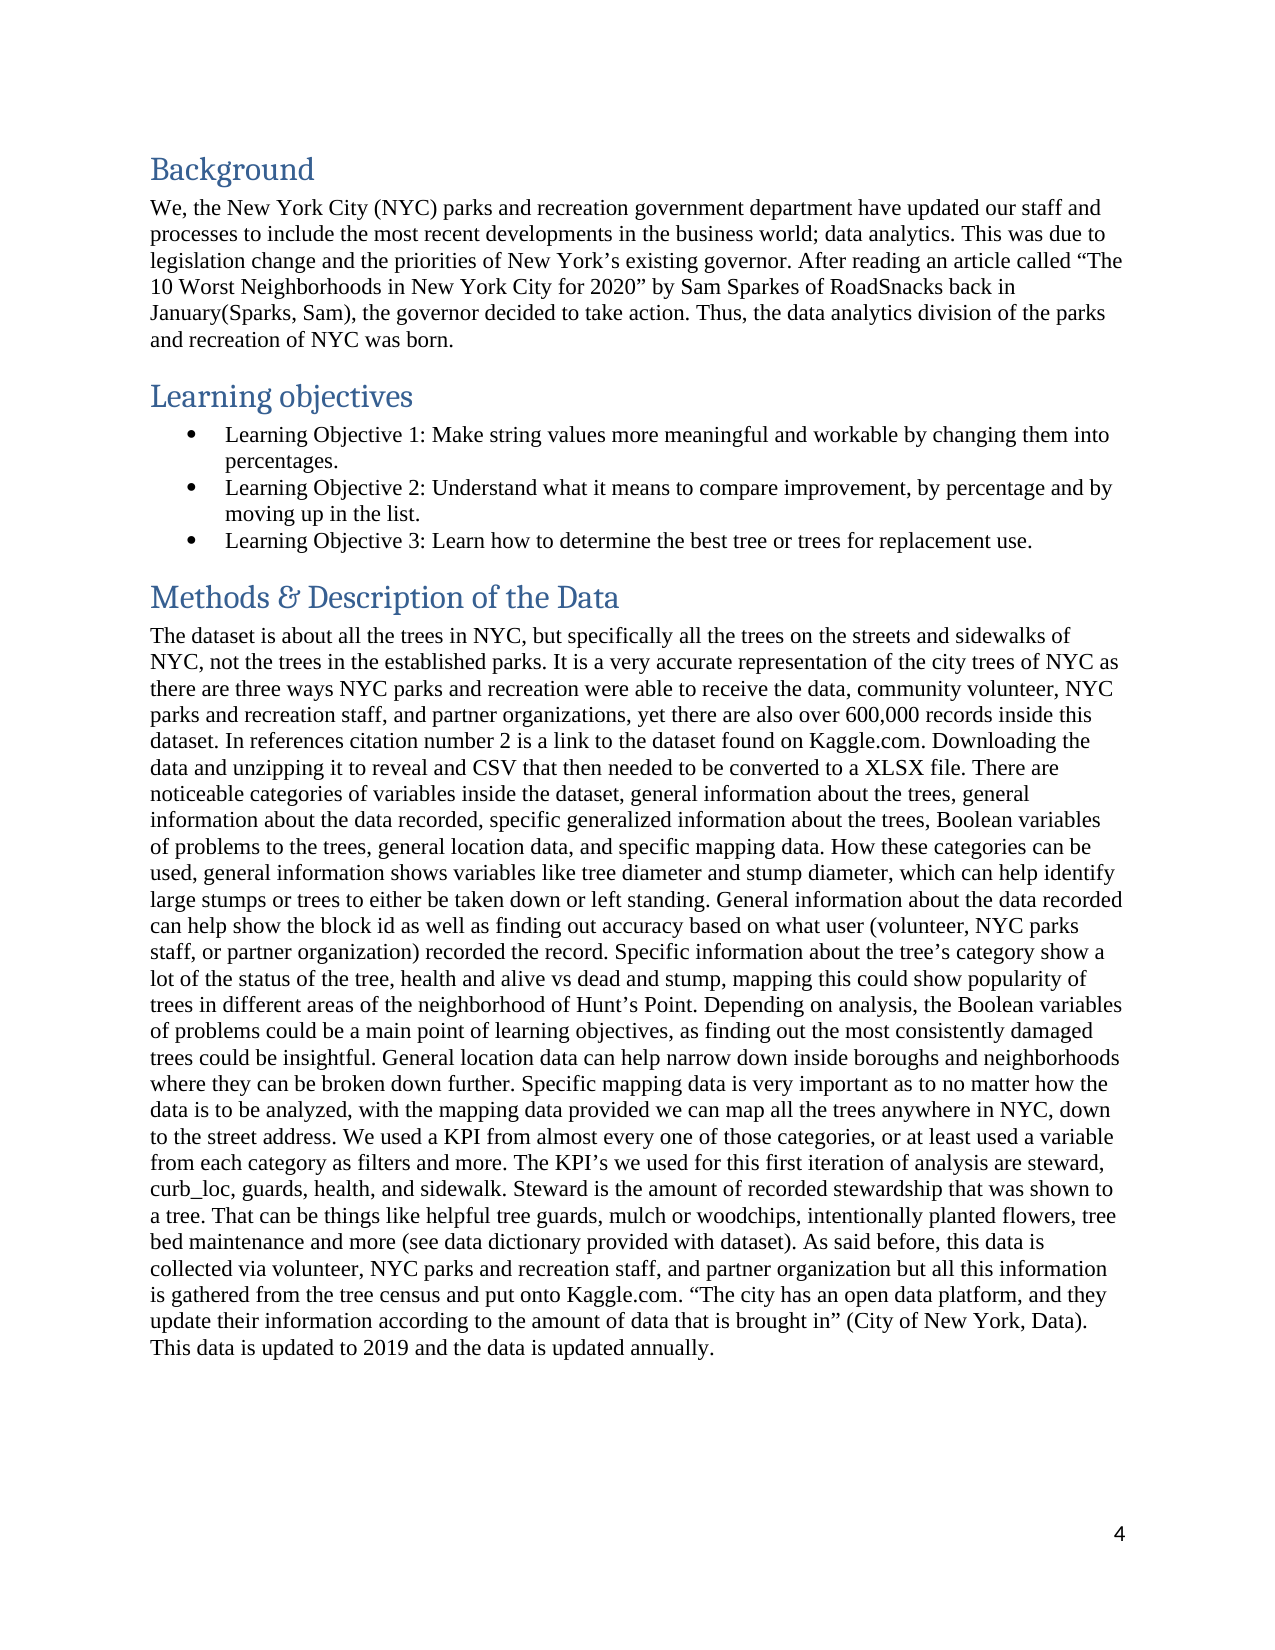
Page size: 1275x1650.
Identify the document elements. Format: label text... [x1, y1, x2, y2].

subtitle Background [150, 150, 1125, 188]
list Learning Objective 2: Understand what it means to compare improvement, by percentage and by moving up in the list. [187, 474, 1125, 527]
list Learning Objective 1: Make string values more meaningful and workable by changing them into percentages. [187, 421, 1125, 474]
text The dataset is about all the trees in NYC, but specifically all the trees on the streets and sidewalks of NYC, not the trees in the established parks. It is a very accurate representation of the city trees of NYC as there are three ways NYC parks and recreation were able to receive the data, community volunteer, NYC parks and recreation staff, and partner organizations, yet there are also over 600,000 records inside this dataset. In references citation number 2 is a link to the dataset found on Kaggle.com. Downloading the data and unzipping it to reveal and CSV that then needed to be converted to a XLSX file. There are noticeable categories of variables inside the dataset, general information about the trees, general information about the data recorded, specific generalized information about the trees, Boolean variables of problems to the trees, general location data, and specific mapping data. How these categories can be used, general information shows variables like tree diameter and stump diameter, which can help identify large stumps or trees to either be taken down or left standing. General information about the data recorded can help show the block id as well as finding out accuracy based on what user (volunteer, NYC parks staff, or partner organization) recorded the record. Specific information about the tree’s category show a lot of the status of the tree, health and alive vs dead and stump, mapping this could show popularity of trees in different areas of the neighborhood of Hunt’s Point. Depending on analysis, the Boolean variables of problems could be a main point of learning objectives, as finding out the most consistently damaged trees could be insightful. General location data can help narrow down inside boroughs and neighborhoods where they can be broken down further. Specific mapping data is very important as to no matter how the data is to be analyzed, with the mapping data provided we can map all the trees anywhere in NYC, down to the street address. We used a KPI from almost every one of those categories, or at least used a variable from each category as filters and more. The KPI’s we used for this first iteration of analysis are steward, curb_loc, guards, health, and sidewalk. Steward is the amount of recorded stewardship that was shown to a tree. That can be things like helpful tree guards, mulch or woodchips, intentionally planted flowers, tree bed maintenance and more (see data dictionary provided with dataset). As said before, this data is collected via volunteer, NYC parks and recreation staff, and partner organization but all this information is gathered from the tree census and put onto Kaggle.com. “The city has an open data platform, and they update their information according to the amount of data that is brought in” (City of New York, Data). This data is updated to 2019 and the data is updated annually. [150, 622, 1125, 1360]
subtitle Methods & Description of the Data [150, 578, 1125, 616]
text We, the New York City (NYC) parks and recreation government department have updated our staff and processes to include the most recent developments in the business world; data analytics. This was due to legislation change and the priorities of New York’s existing governor. After reading an article called “The 10 Worst Neighborhoods in New York City for 2020” by Sam Sparkes of RoadSnacks back in January(Sparks, Sam), the governor decided to take action. Thus, the data analytics division of the parks and recreation of NYC was born. [150, 194, 1125, 352]
list Learning Objective 3: Learn how to determine the best tree or trees for replacement use. [187, 527, 1125, 553]
subtitle Learning objectives [150, 377, 1125, 416]
